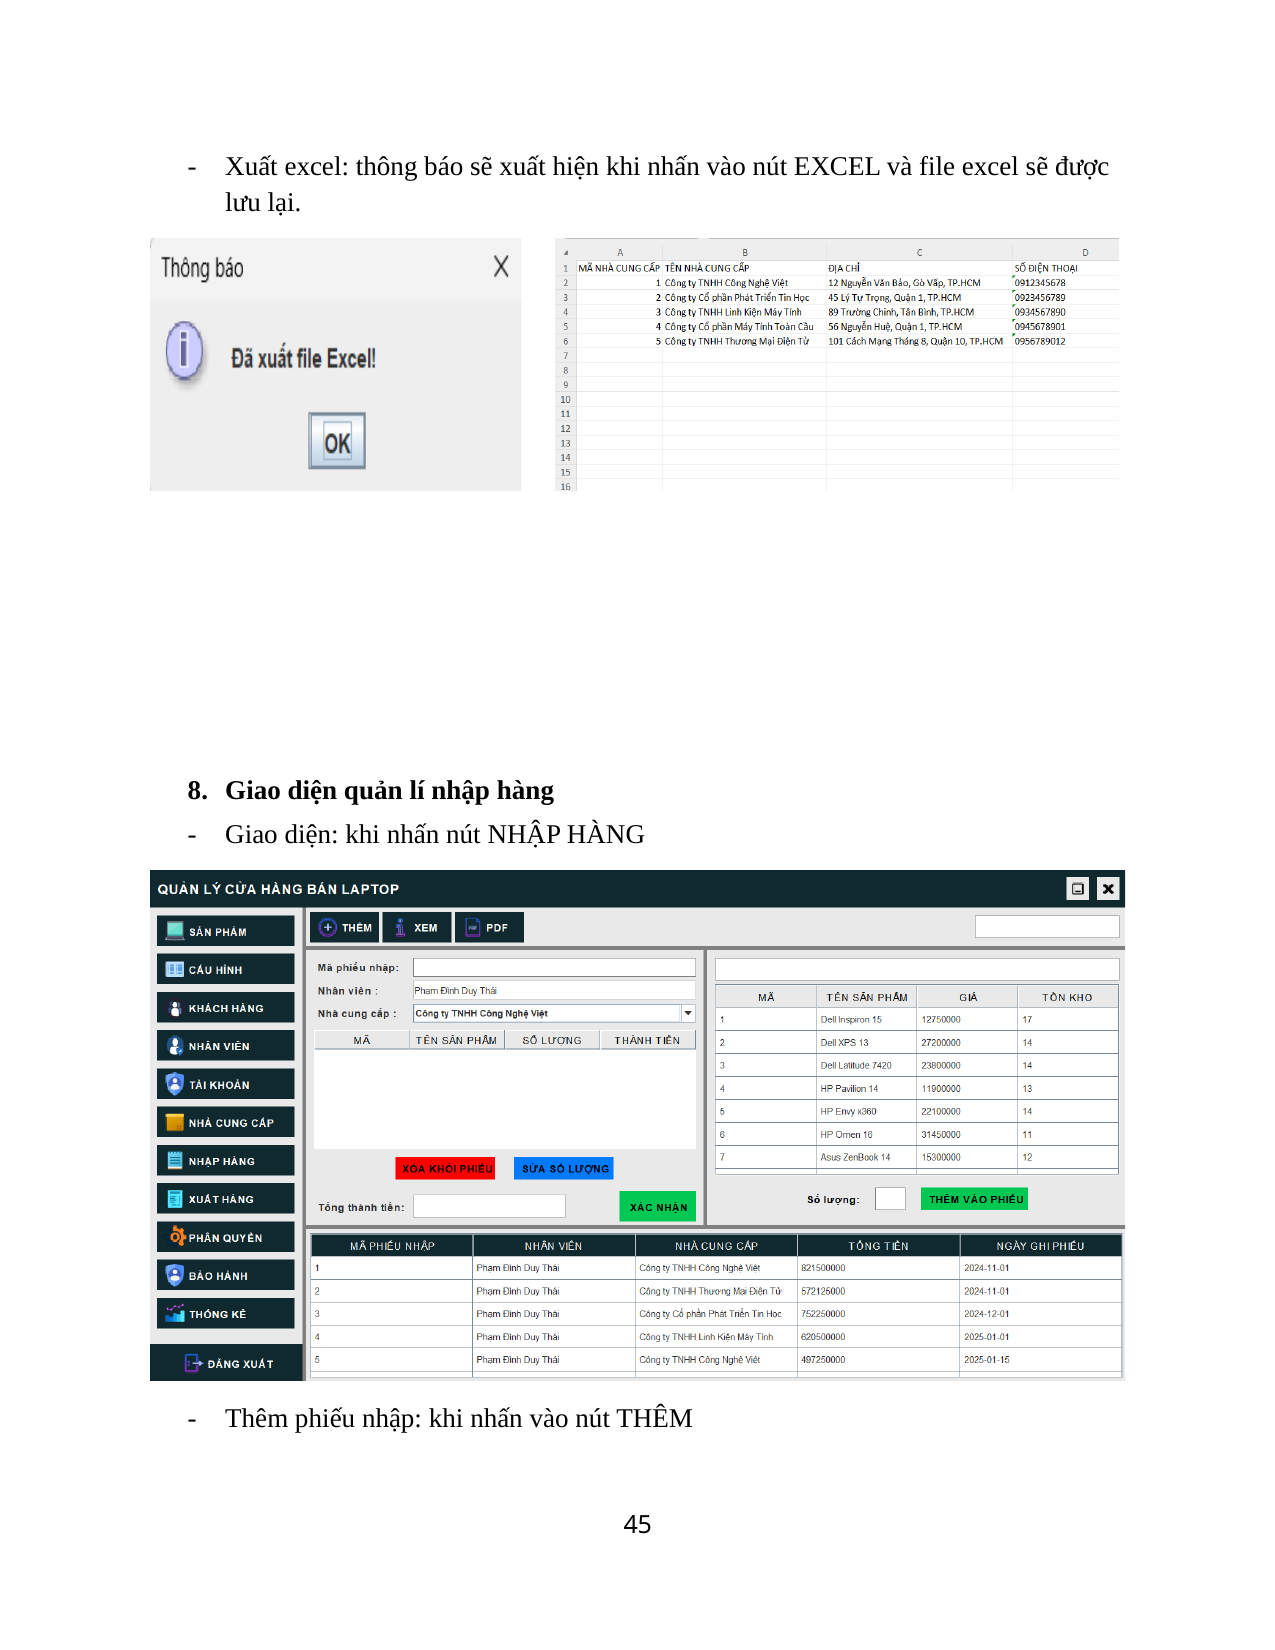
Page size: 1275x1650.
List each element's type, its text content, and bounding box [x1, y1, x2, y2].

subtitle Giao diện quản lí nhập hàng [187, 774, 1125, 805]
picture [150, 238, 522, 491]
picture [555, 238, 1119, 491]
list Thêm phiếu nhập: khi nhấn vào nút THÊM [187, 1402, 1125, 1433]
picture [150, 870, 1125, 1381]
list Xuất excel: thông báo sẽ xuất hiện khi nhấn vào nút EXCEL và file excel sẽ được lưu lại. [187, 150, 1125, 217]
list Giao diện: khi nhấn nút NHẬP HÀNG [187, 818, 1125, 849]
